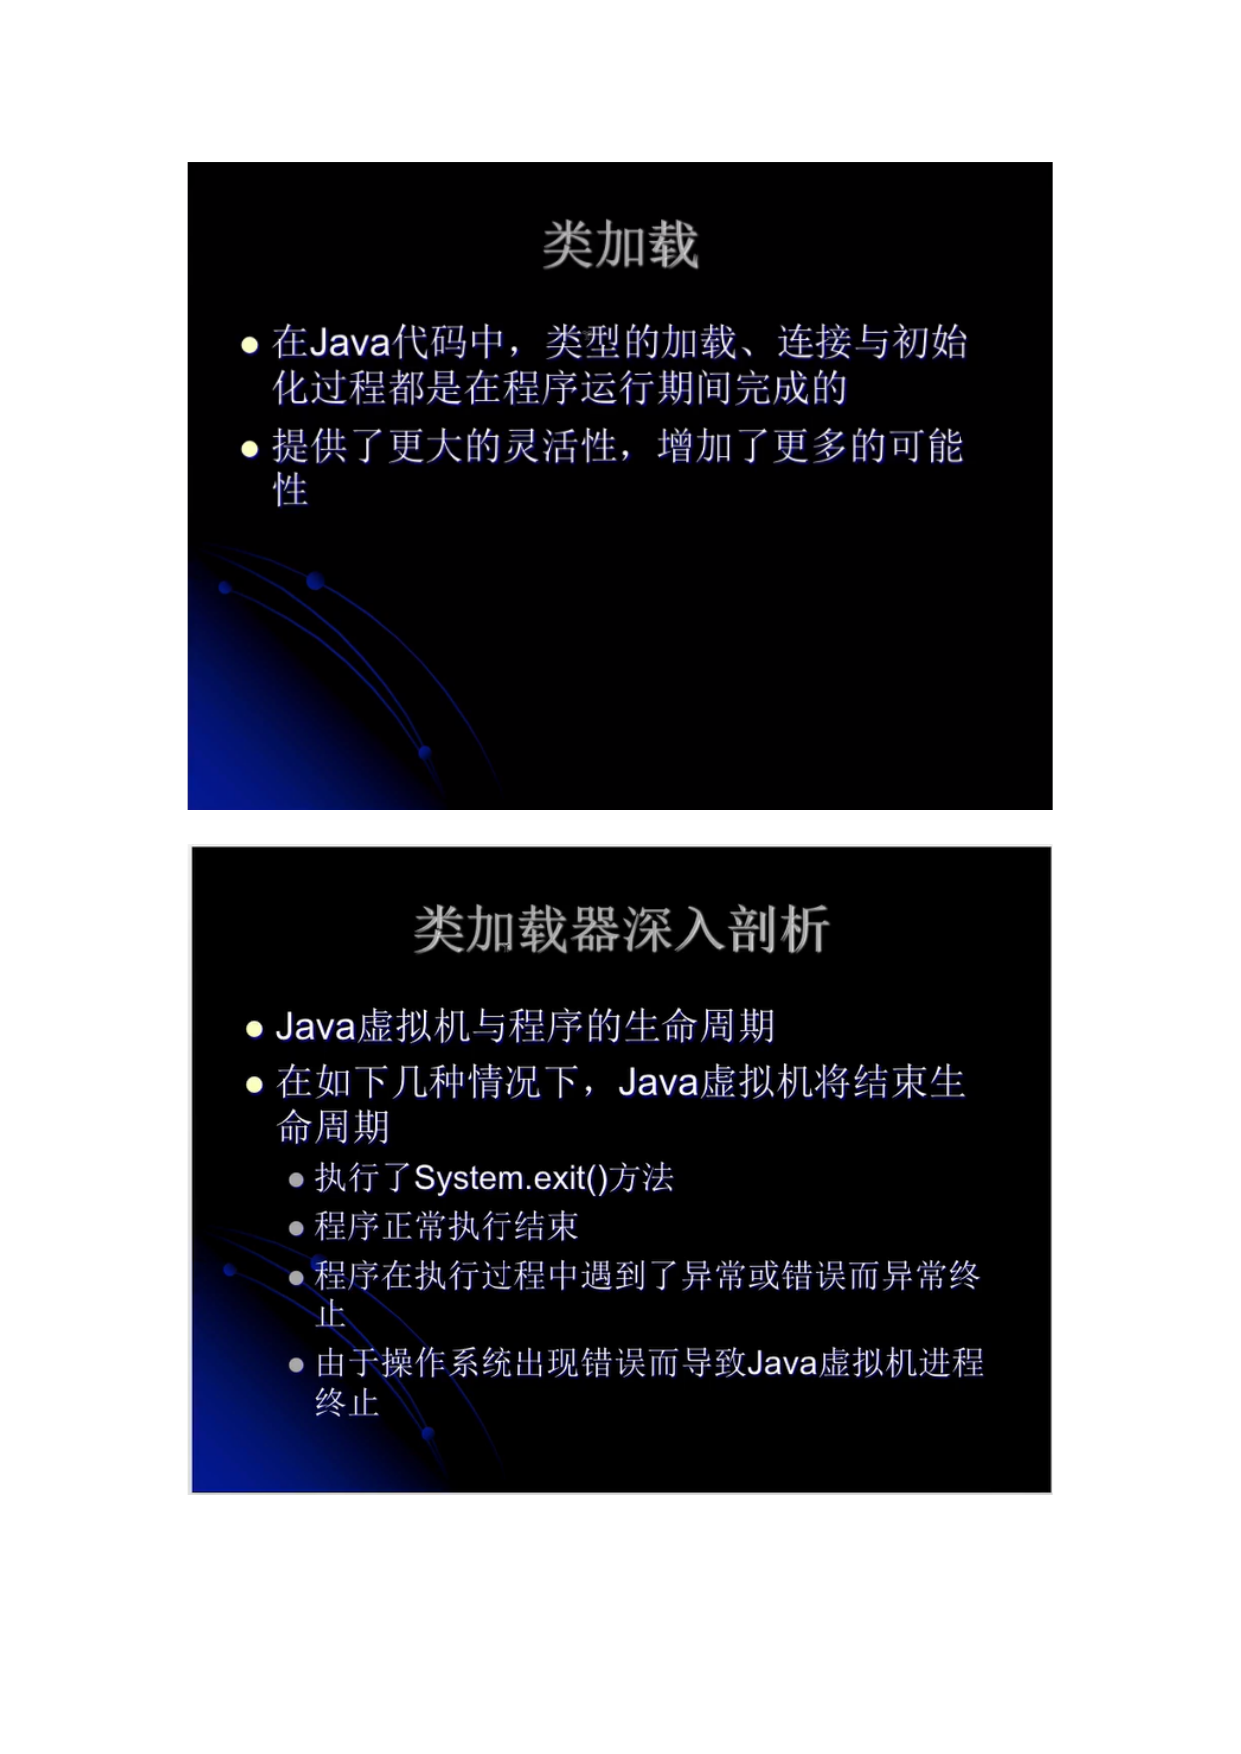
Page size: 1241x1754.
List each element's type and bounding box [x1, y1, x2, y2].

picture [187, 844, 1053, 1495]
picture [187, 162, 1053, 810]
